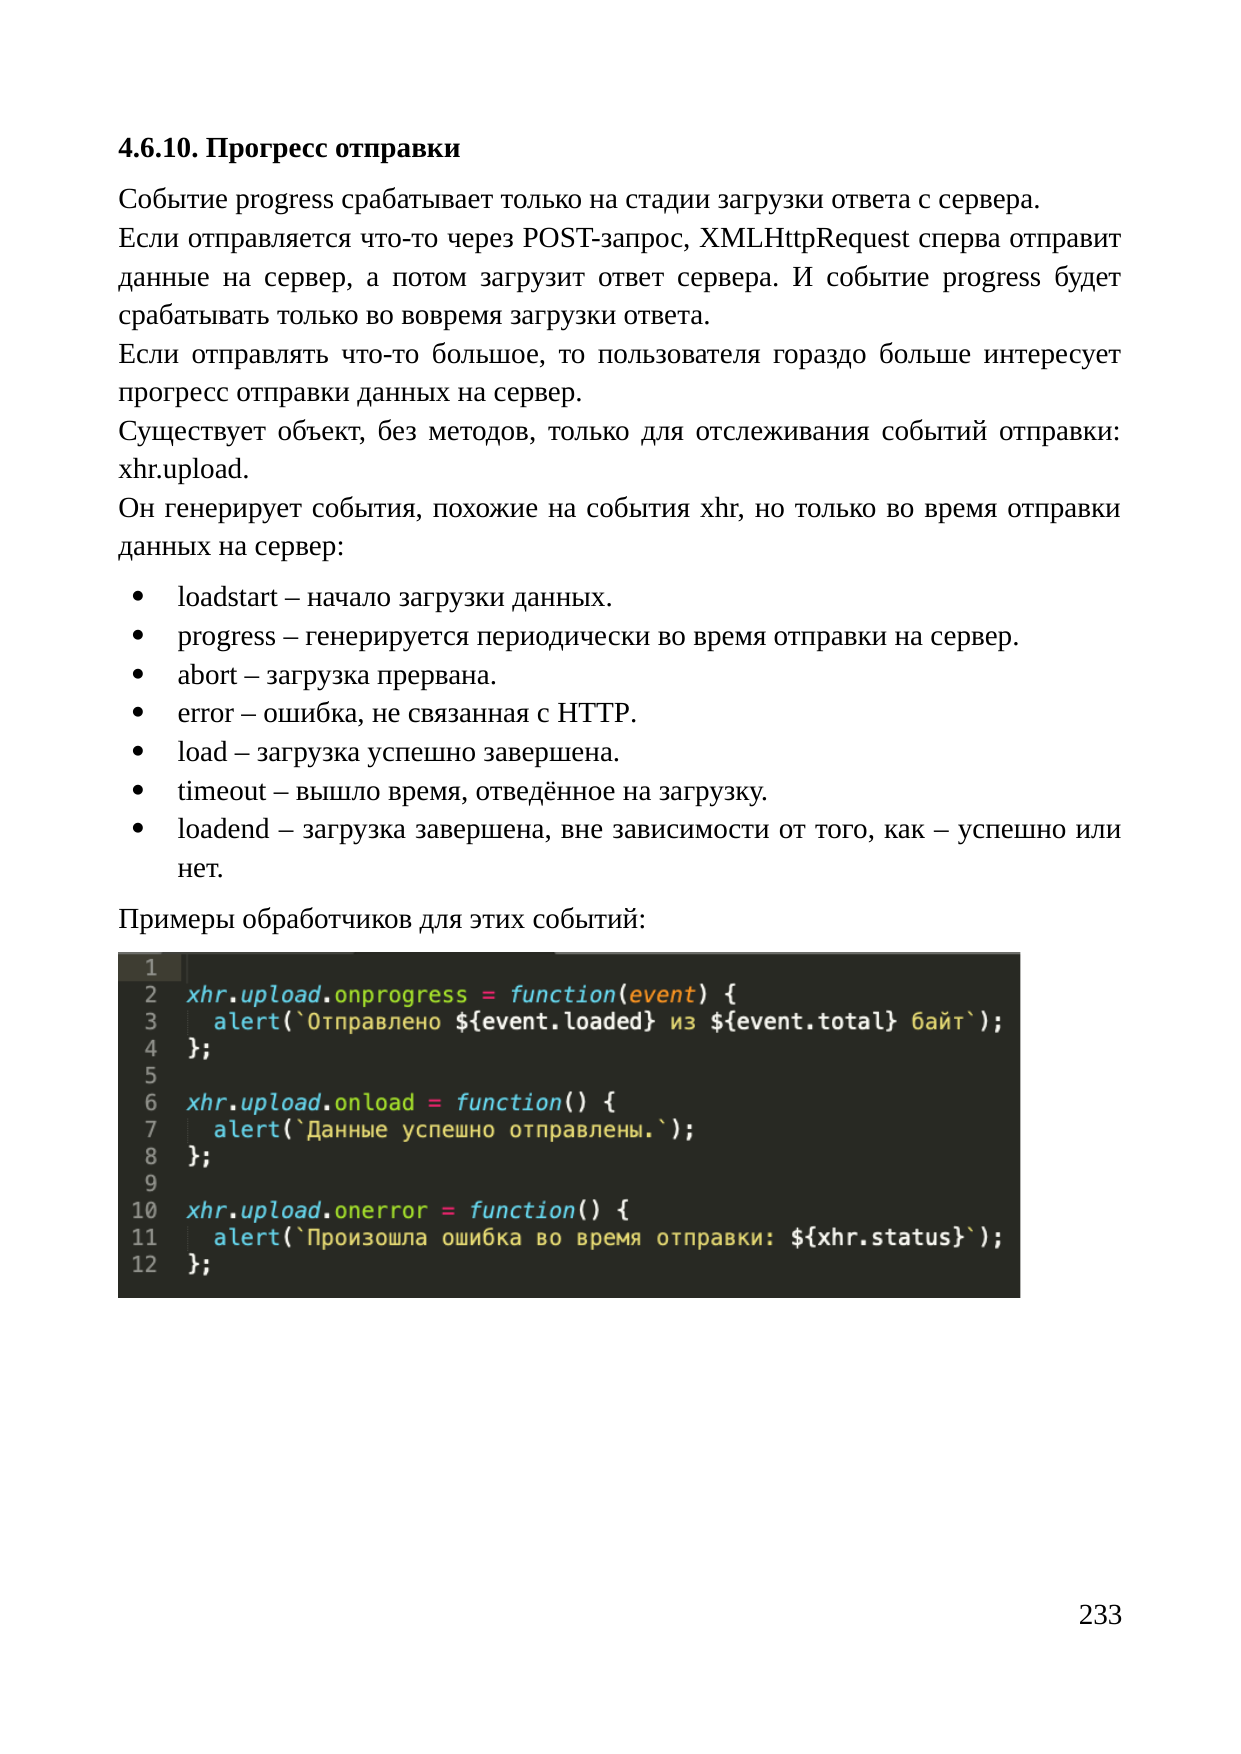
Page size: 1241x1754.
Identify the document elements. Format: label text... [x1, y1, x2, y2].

text Если отправляется что-то через POST-запрос, XMLHttpRequest сперва отправит данные на сервер, а потом загрузит ответ сервера. И событие progress будет срабатывать только во вовремя загрузки ответа. [118, 220, 1122, 331]
list loadstart – начало загрузки данных. [133, 579, 1122, 613]
subtitle 4.6.10. Прогресс отправки [118, 131, 1122, 164]
picture [118, 952, 1021, 1298]
list timeout – вышло время, отведённое на загрузку. [133, 773, 1122, 806]
list load – загрузка успешно завершена. [133, 734, 1122, 768]
list error – ошибка, не связанная с HTTP. [133, 696, 1122, 729]
list progress – генерируется периодически во время отправки на сервер. [133, 618, 1122, 652]
list loadend – загрузка завершена, вне зависимости от того, как – успешно или нет. [133, 811, 1122, 884]
text Он генерирует события, похожие на события xhr, но только во время отправки данных на сервер: [118, 490, 1122, 562]
text Если отправлять что-то большое, то пользователя гораздо больше интересует прогресс отправки данных на сервер. [118, 336, 1122, 408]
text Событие progress срабатывает только на стадии загрузки ответа с сервера. [118, 182, 1122, 215]
text Существует объект, без методов, только для отслеживания событий отправки: xhr.upload. [118, 413, 1122, 485]
list abort – загрузка прервана. [133, 657, 1122, 691]
text Примеры обработчиков для этих событий: [118, 901, 1122, 935]
